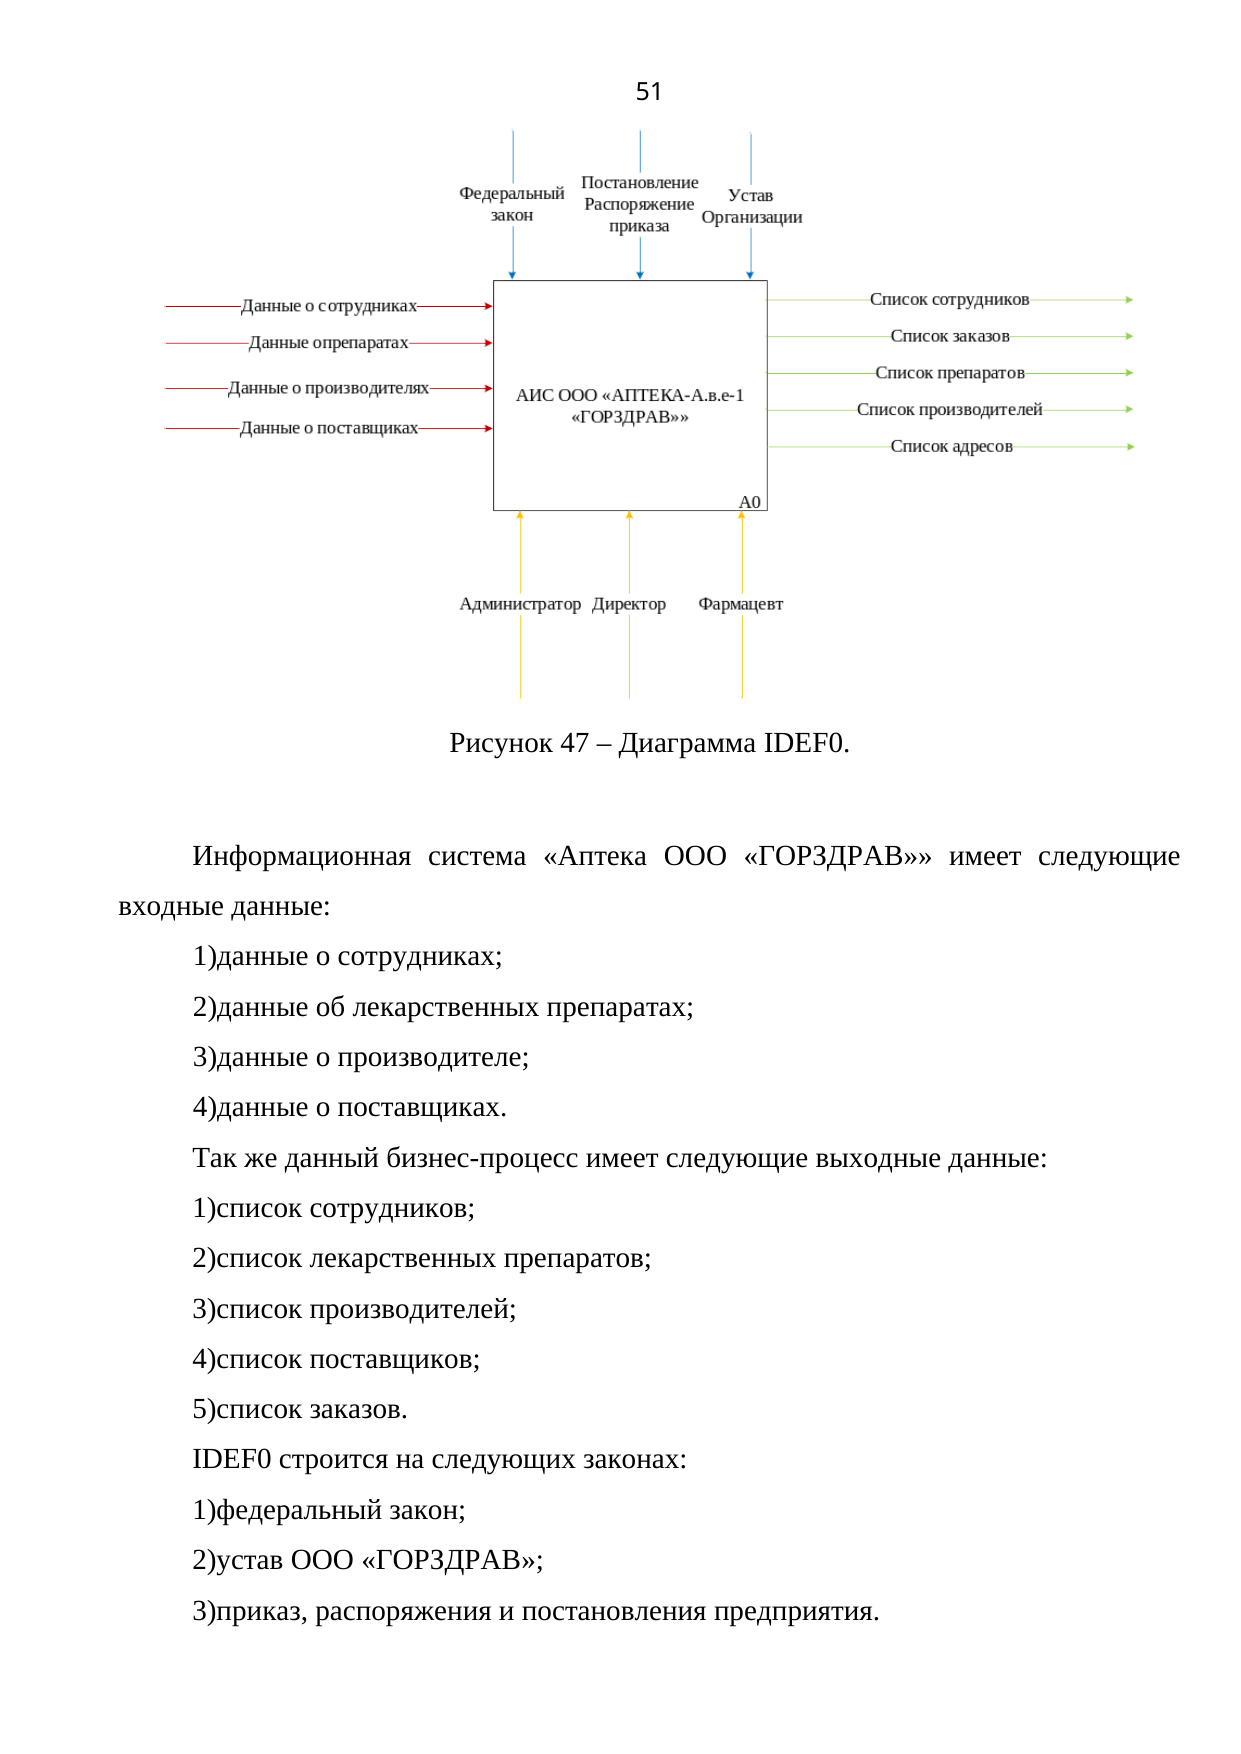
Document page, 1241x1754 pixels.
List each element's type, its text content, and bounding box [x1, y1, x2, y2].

list список сотрудников; [192, 1190, 1181, 1224]
list данные о сотрудниках; [133, 938, 1181, 972]
list список лекарственных препаратов; [192, 1240, 1181, 1274]
list список производителей; [192, 1291, 1181, 1324]
list Рисунок 47 – Диаграмма IDEF0. [118, 118, 1181, 759]
list Так же данный бизнес-процесс имеет следующие выходные данные: [192, 1140, 1181, 1173]
list данные о производителе; [133, 1039, 1181, 1073]
list приказ, распоряжения и постановления предприятия. [192, 1593, 1181, 1626]
list список заказов. [192, 1391, 1181, 1425]
text Информационная система «Аптека OOO «ГОРЗДРАВ»» имеет следующие входные данные: [118, 838, 1181, 922]
list устав OOO «ГОРЗДРАВ»; [192, 1542, 1181, 1576]
list федеральный закон; [192, 1492, 1181, 1526]
list данные о поставщиках. [133, 1089, 1181, 1123]
list список поставщиков; [192, 1341, 1181, 1374]
text IDEF0 строится на следующих законах: [118, 1442, 1181, 1475]
list данные об лекарственных препаратах; [133, 989, 1181, 1022]
